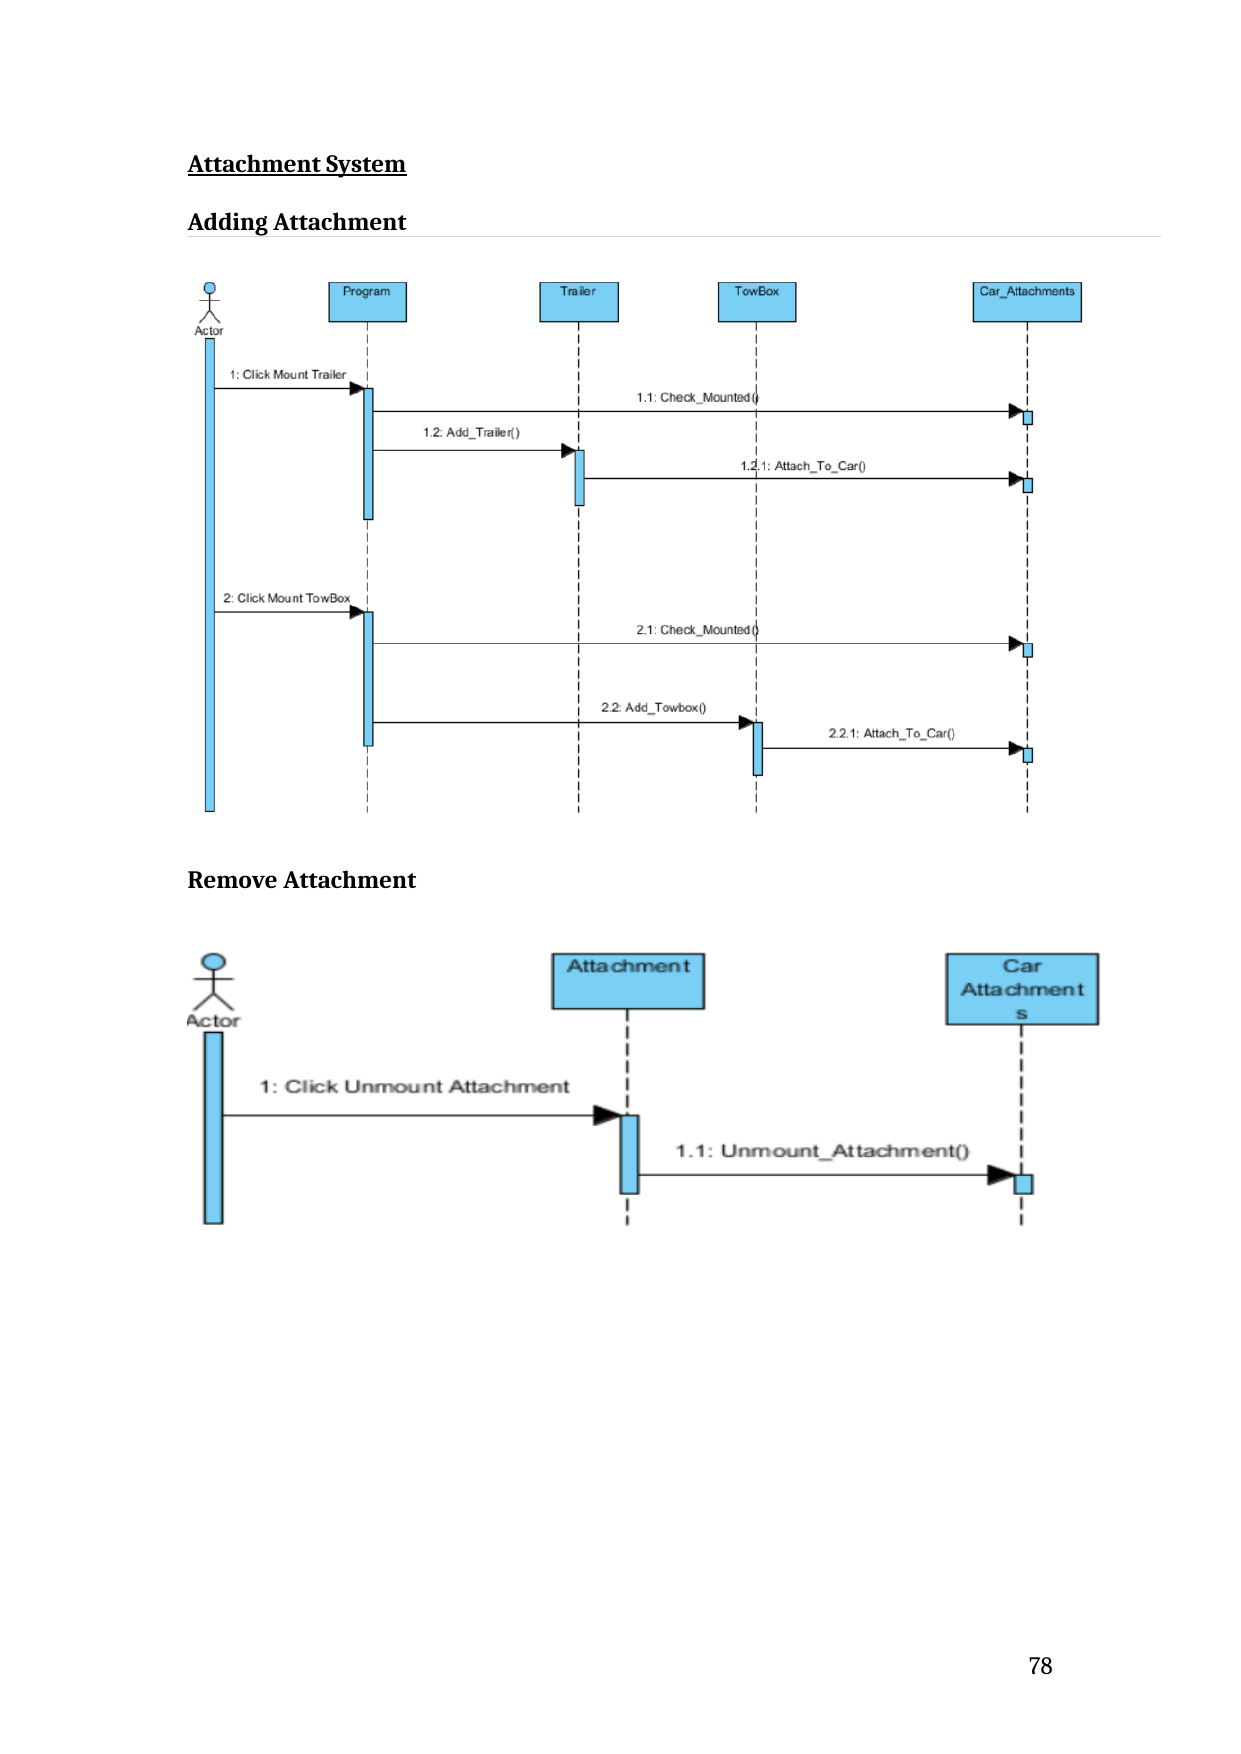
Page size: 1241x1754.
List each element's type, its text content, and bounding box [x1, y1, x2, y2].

picture [187, 894, 1180, 1309]
text Adding Attachment [187, 207, 1053, 236]
text Attachment System [187, 150, 1053, 179]
text Remove Attachment [187, 866, 1053, 894]
picture [187, 236, 1161, 866]
